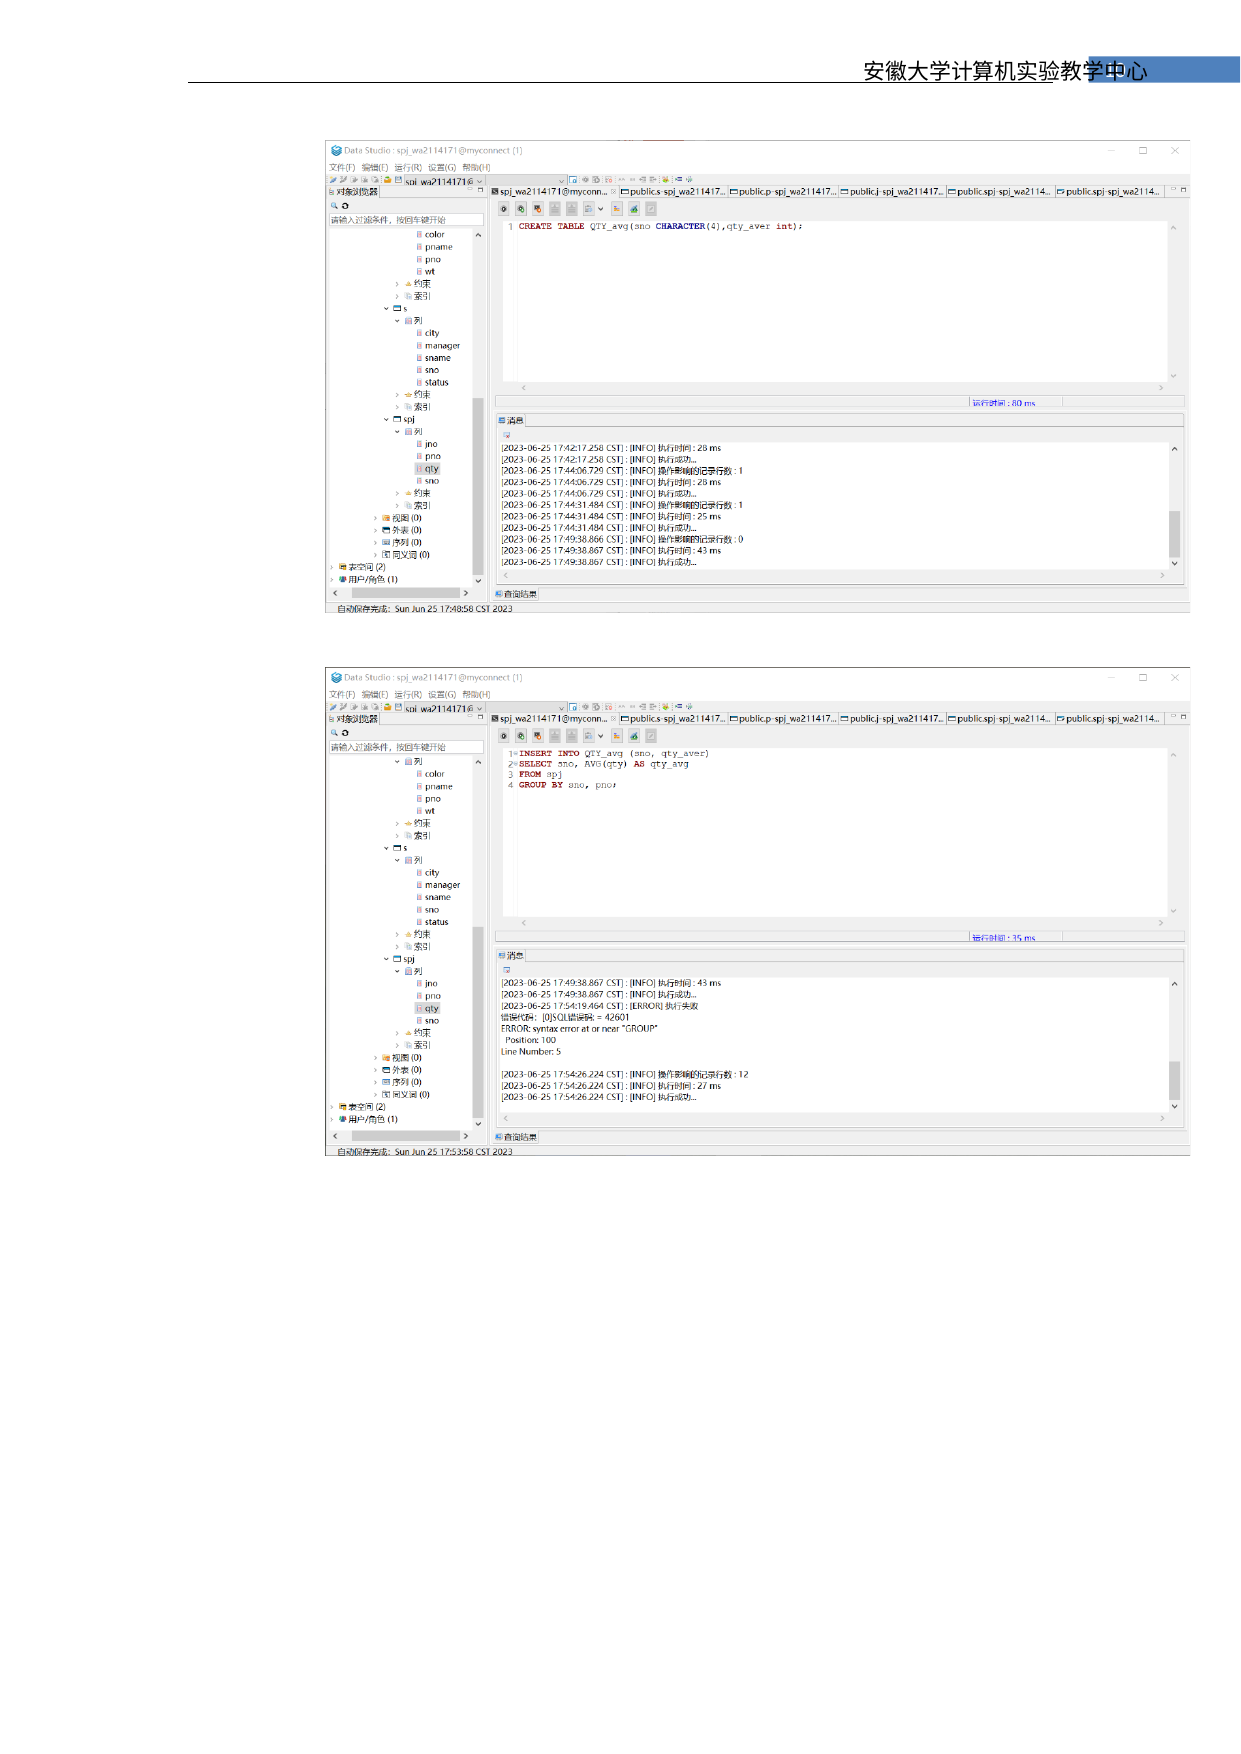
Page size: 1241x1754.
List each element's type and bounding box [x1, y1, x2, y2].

picture [325, 667, 1191, 1156]
picture [325, 140, 1191, 613]
